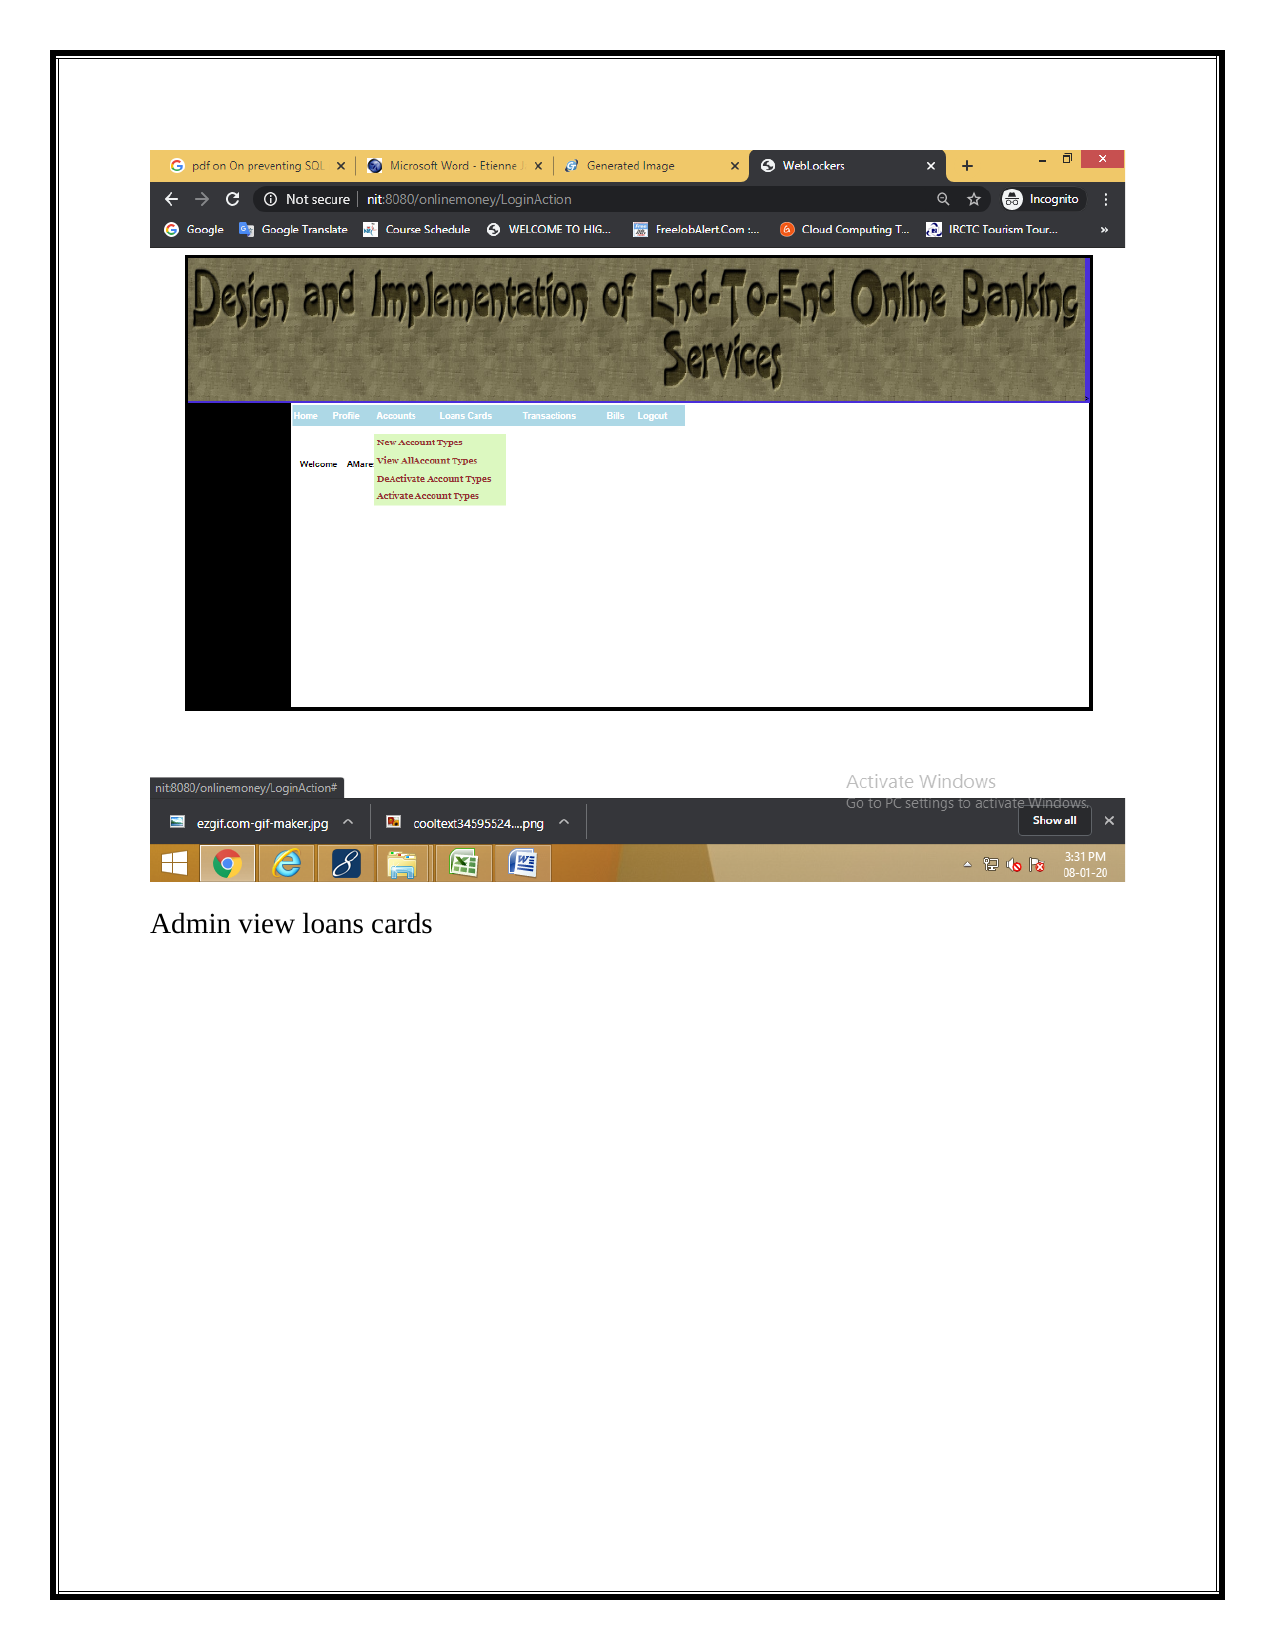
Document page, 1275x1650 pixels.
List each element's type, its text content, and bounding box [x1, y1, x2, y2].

picture [150, 150, 1125, 882]
text Admin view loans cards [150, 906, 1125, 940]
